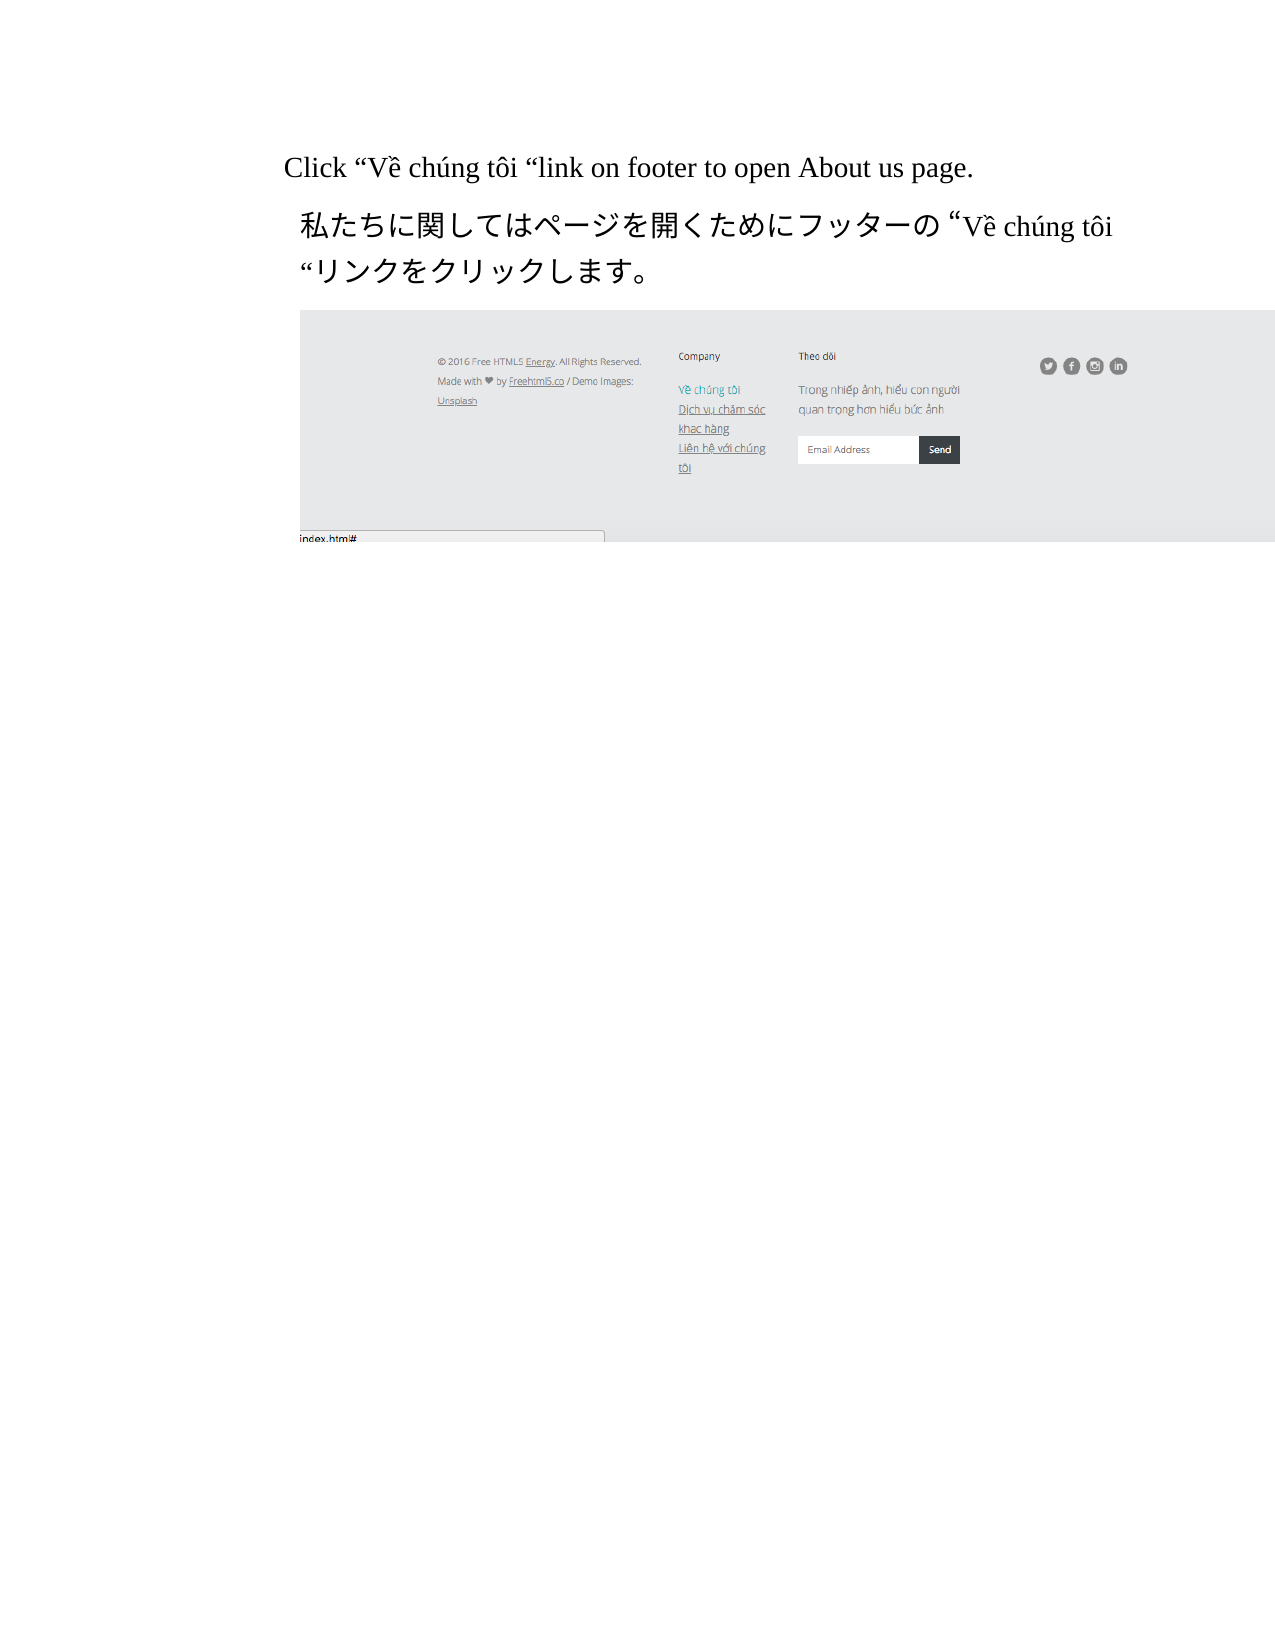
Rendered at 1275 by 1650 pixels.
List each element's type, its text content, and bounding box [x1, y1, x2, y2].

picture [300, 310, 1275, 542]
text Click “Về chúng tôi “link on footer to open About us page. [284, 150, 1125, 183]
text 私たちに関してはページを開くためにフッターの “Về chúng tôi “リンクをクリックします。 [300, 203, 1125, 291]
